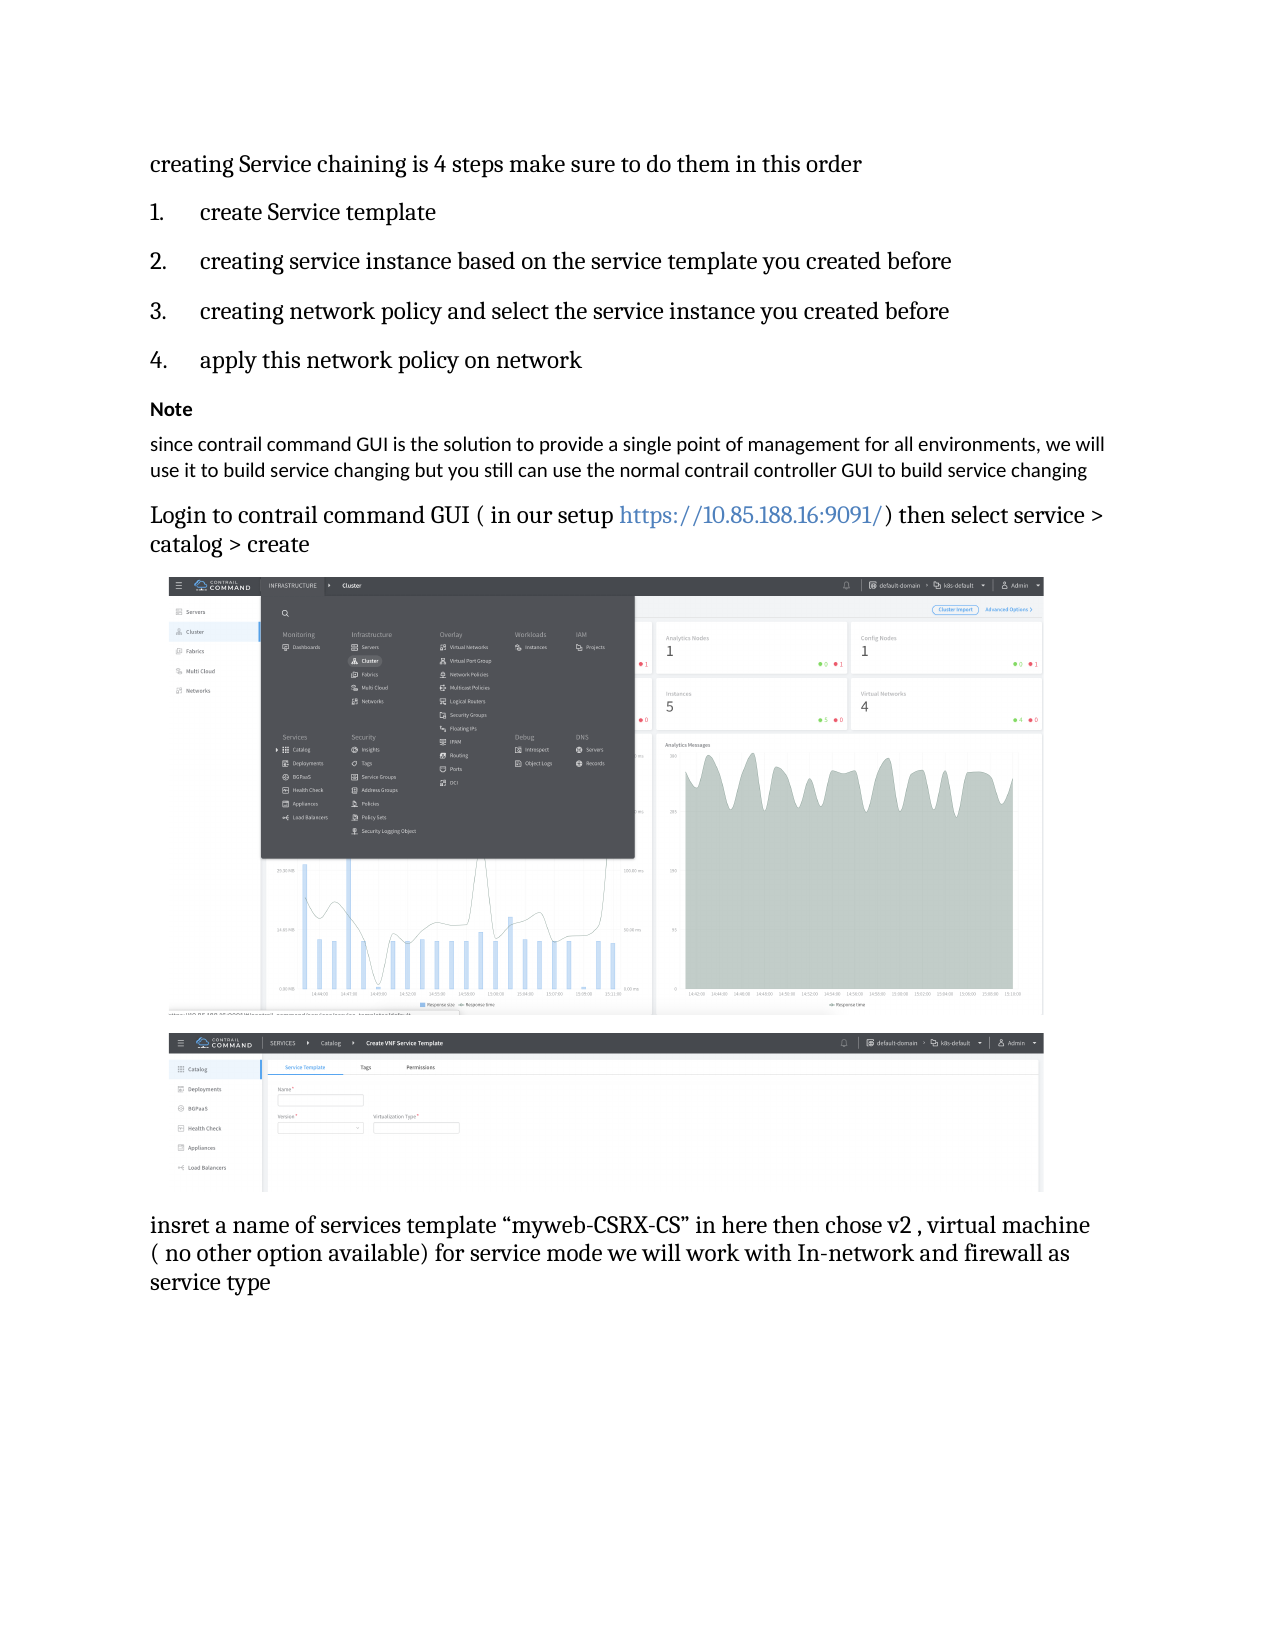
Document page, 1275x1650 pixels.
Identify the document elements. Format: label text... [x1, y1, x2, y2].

text creating Service chaining is 4 steps make sure to do them in this order [150, 150, 1125, 179]
list creating service instance based on the service template you created before [150, 247, 1125, 276]
list create Service template [150, 197, 1125, 226]
text Note [150, 396, 1125, 421]
picture [168, 1033, 1044, 1192]
list creating network policy and select the service instance you created before [150, 297, 1125, 325]
text since contrail command GUI is the solution to provide a single point of management for all environments, we will use it to build service changing but you still can use the normal contrail controller GUI to build service changing [150, 432, 1125, 482]
list apply this network policy on network [150, 346, 1125, 375]
text insret a name of services template “myweb-CSRX-CS” in here then chose v2 , virtual machine ( no other option available) for service mode we will work with In-network and firewall as service type [150, 1211, 1125, 1297]
text Login to contrail command GUI ( in our setup https://10.85.188.16:9091/) then select service > catalog > create [150, 501, 1125, 559]
picture [168, 577, 1044, 1015]
